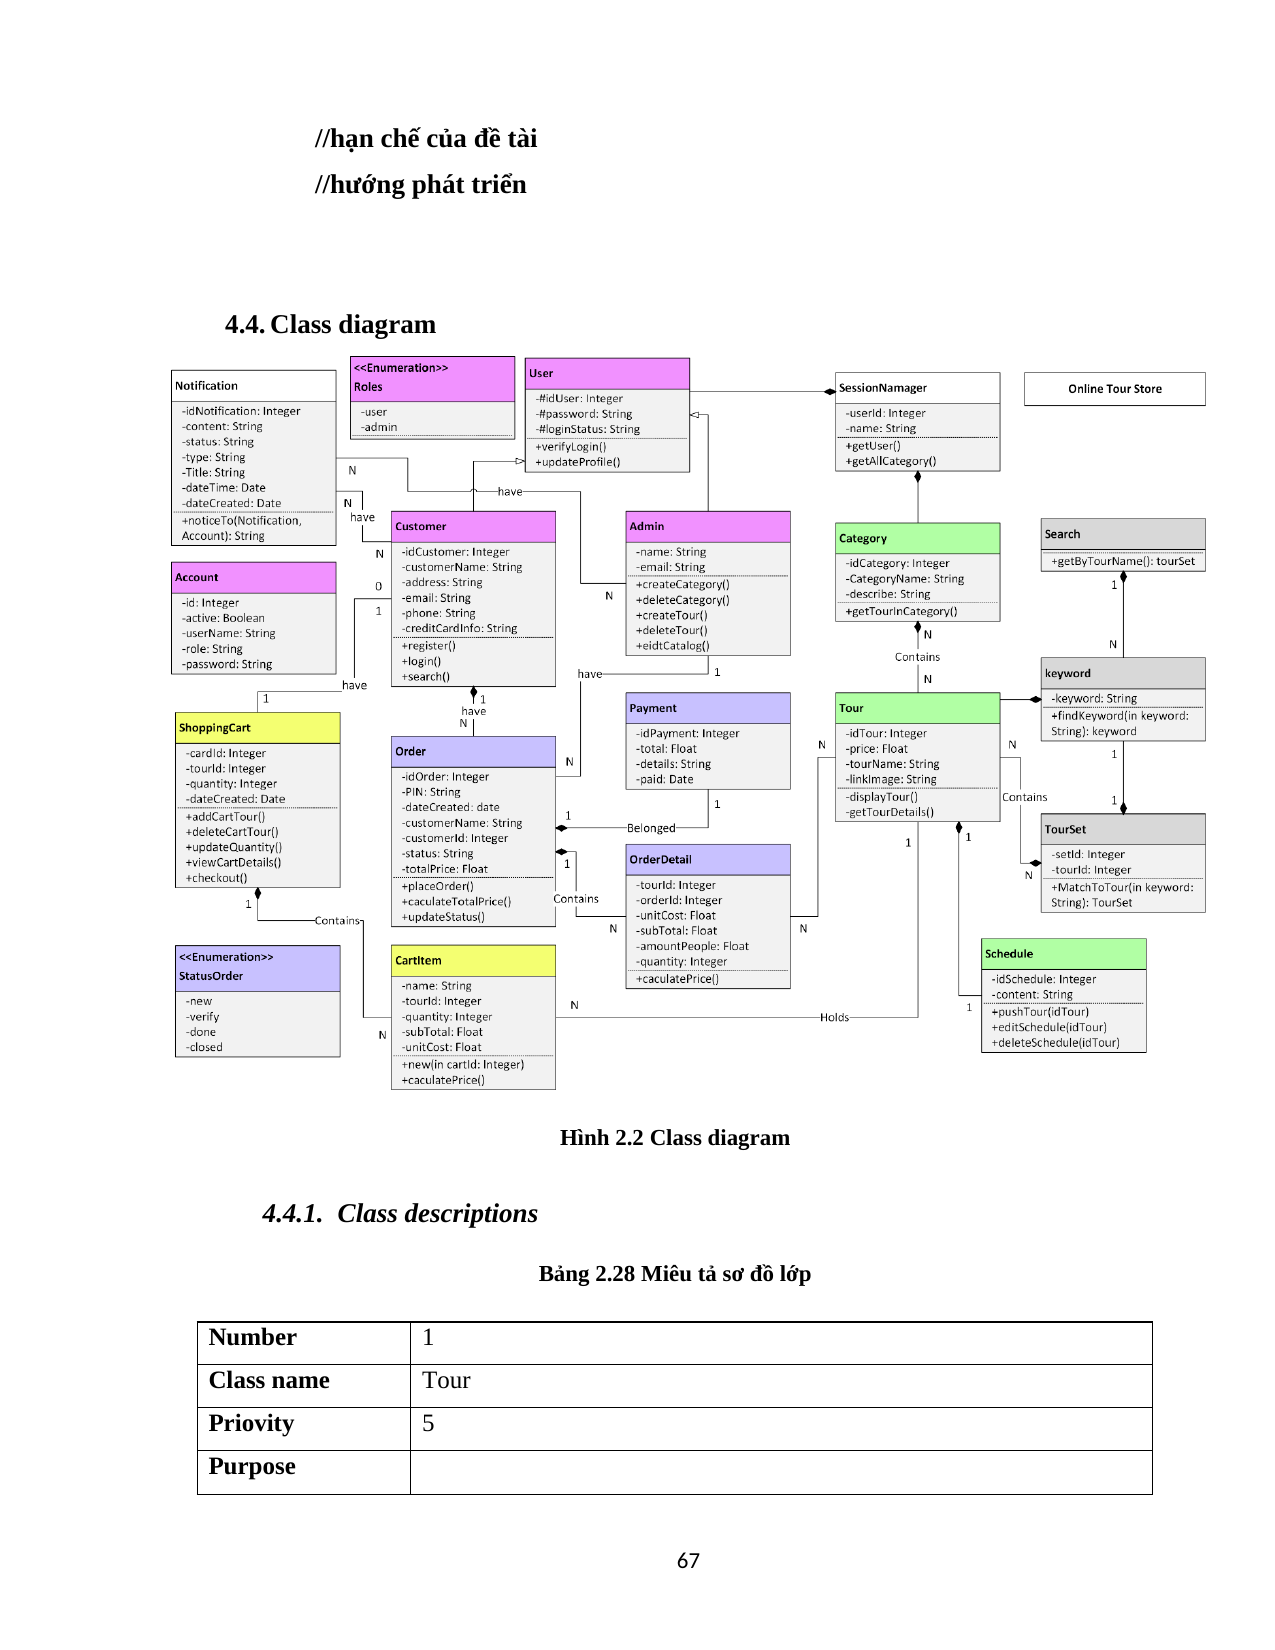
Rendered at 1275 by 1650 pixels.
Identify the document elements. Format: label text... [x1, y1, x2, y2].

subtitle Hình 2.2 Class diagram [187, 1124, 1162, 1150]
list //hướng phát triển [315, 168, 1162, 200]
picture [168, 355, 1206, 1094]
table_cell 5 [411, 1408, 1152, 1450]
table_cell Priovity [198, 1408, 410, 1450]
list //hạn chế của đề tài [315, 122, 1162, 153]
table_cell Class name [198, 1365, 410, 1407]
subtitle Bảng 2.28 Miêu tả sơ đồ lớp [187, 1260, 1162, 1287]
table_header 1 [411, 1323, 1152, 1364]
table_header Number [198, 1323, 410, 1364]
list Class descriptions [262, 1197, 1162, 1228]
list Class diagram [225, 308, 1162, 340]
table_cell [411, 1451, 1152, 1494]
table_cell Tour [411, 1365, 1152, 1407]
table_cell Purpose [198, 1451, 410, 1494]
